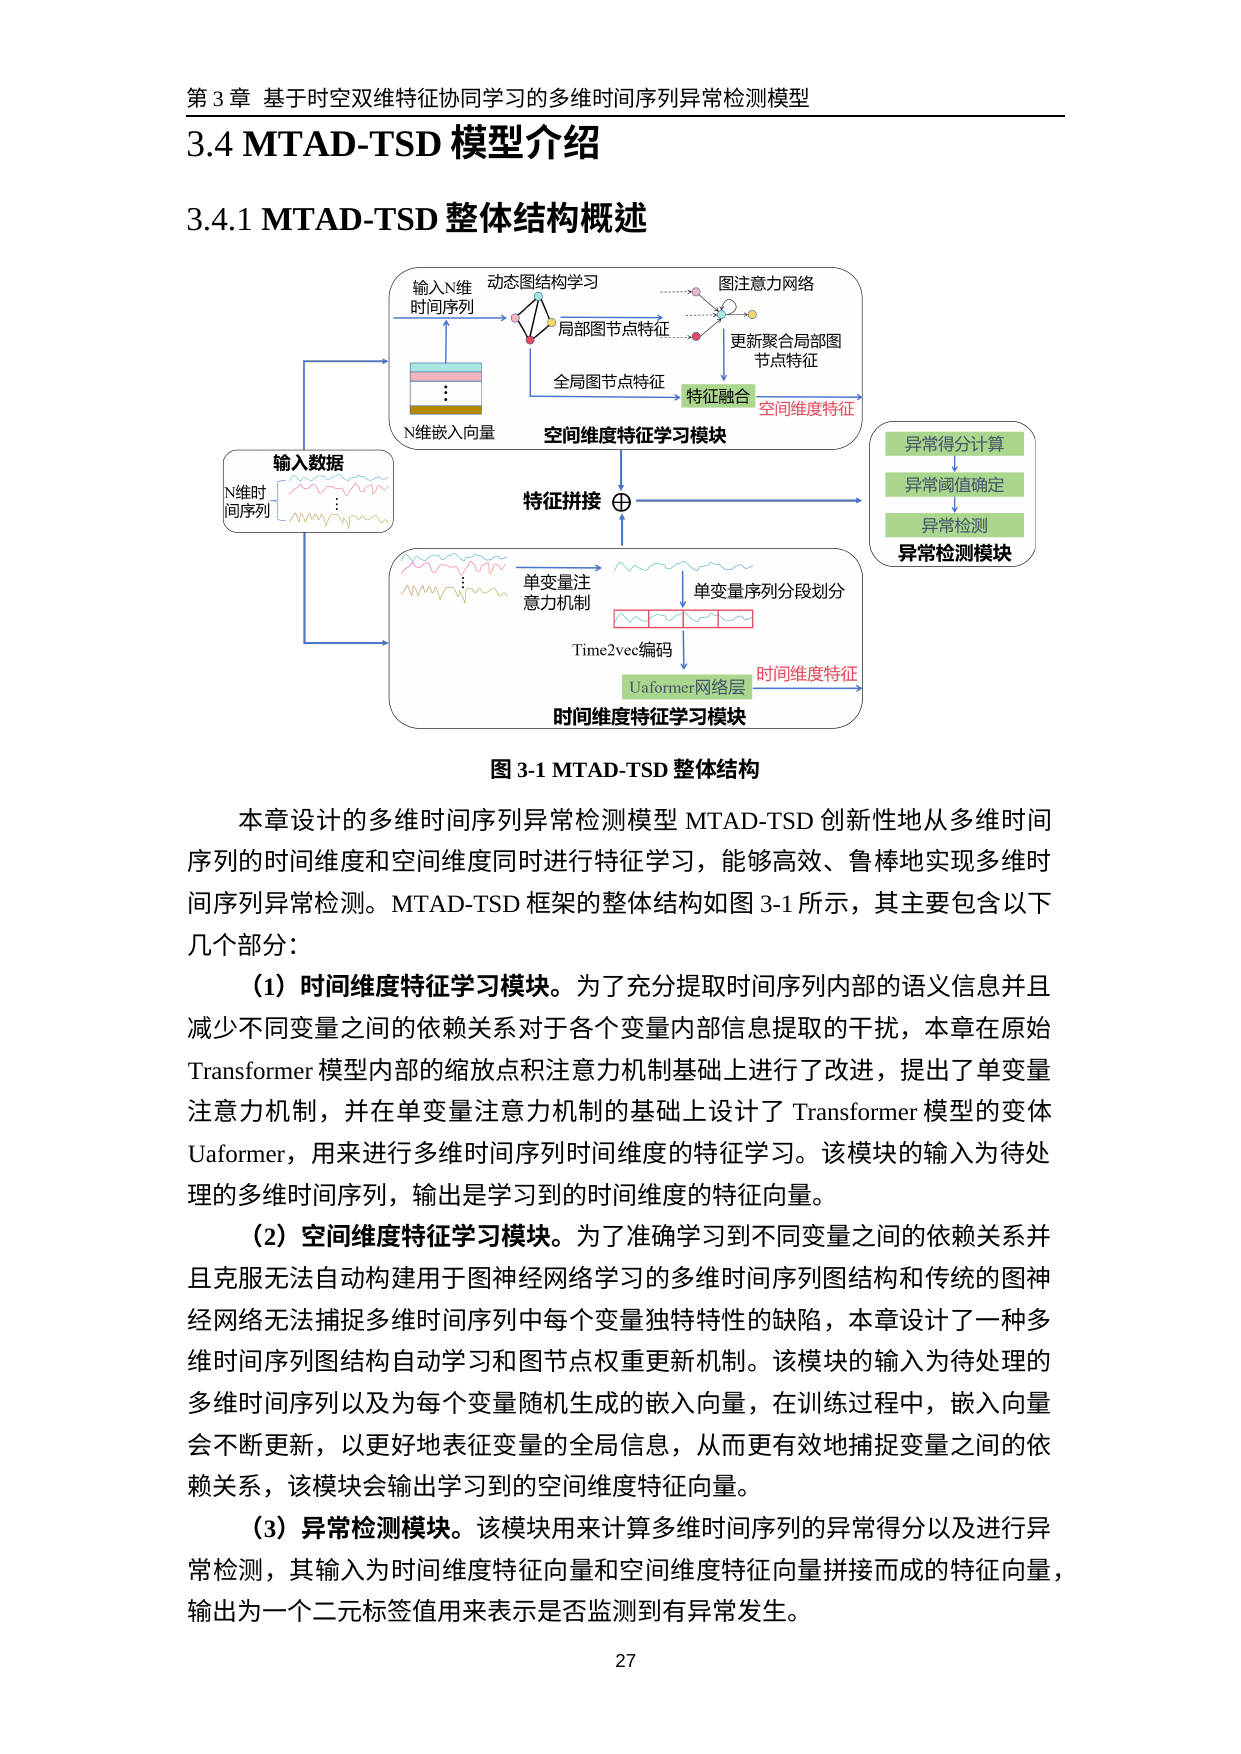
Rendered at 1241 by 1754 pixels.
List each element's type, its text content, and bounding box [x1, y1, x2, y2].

subtitle MTAD-TSD模型介绍 [186, 117, 1065, 168]
text （3）异常检测模块。该模块用来计算多维时间序列的异常得分以及进行异常检测，其输入为时间维度特征向量和空间维度特征向量拼接而成的特征向量，输出为一个二元标签值用来表示是否监测到有异常发生。 [188, 1504, 1053, 1629]
text （2）空间维度特征学习模块。为了准确学习到不同变量之间的依赖关系并且克服无法自动构建用于图神经网络学习的多维时间序列图结构和传统的图神经网络无法捕捉多维时间序列中每个变量独特特性的缺陷，本章设计了一种多维时间序列图结构自动学习和图节点权重更新机制。该模块的输入为待处理的多维时间序列以及为每个变量随机生成的嵌入向量，在训练过程中，嵌入向量会不断更新，以更好地表征变量的全局信息，从而更有效地捕捉变量之间的依赖关系，该模块会输出学习到的空间维度特征向量。 [188, 1212, 1053, 1504]
text 本章设计的多维时间序列异常检测模型MTAD-TSD创新性地从多维时间序列的时间维度和空间维度同时进行特征学习，能够高效、鲁棒地实现多维时间序列异常检测。MTAD-TSD框架的整体结构如图3-1所示，其主要包含以下几个部分： [188, 796, 1053, 962]
picture [215, 267, 1036, 739]
subtitle MTAD-TSD整体结构概述 [186, 195, 1065, 240]
text 图3-1 MTAD-TSD整体结构 [186, 752, 1065, 783]
text （1）时间维度特征学习模块。为了充分提取时间序列内部的语义信息并且减少不同变量之间的依赖关系对于各个变量内部信息提取的干扰，本章在原始Transformer模型内部的缩放点积注意力机制基础上进行了改进，提出了单变量注意力机制，并在单变量注意力机制的基础上设计了Transformer模型的变体Uaformer，用来进行多维时间序列时间维度的特征学习。该模块的输入为待处理的多维时间序列，输出是学习到的时间维度的特征向量。 [188, 962, 1053, 1212]
